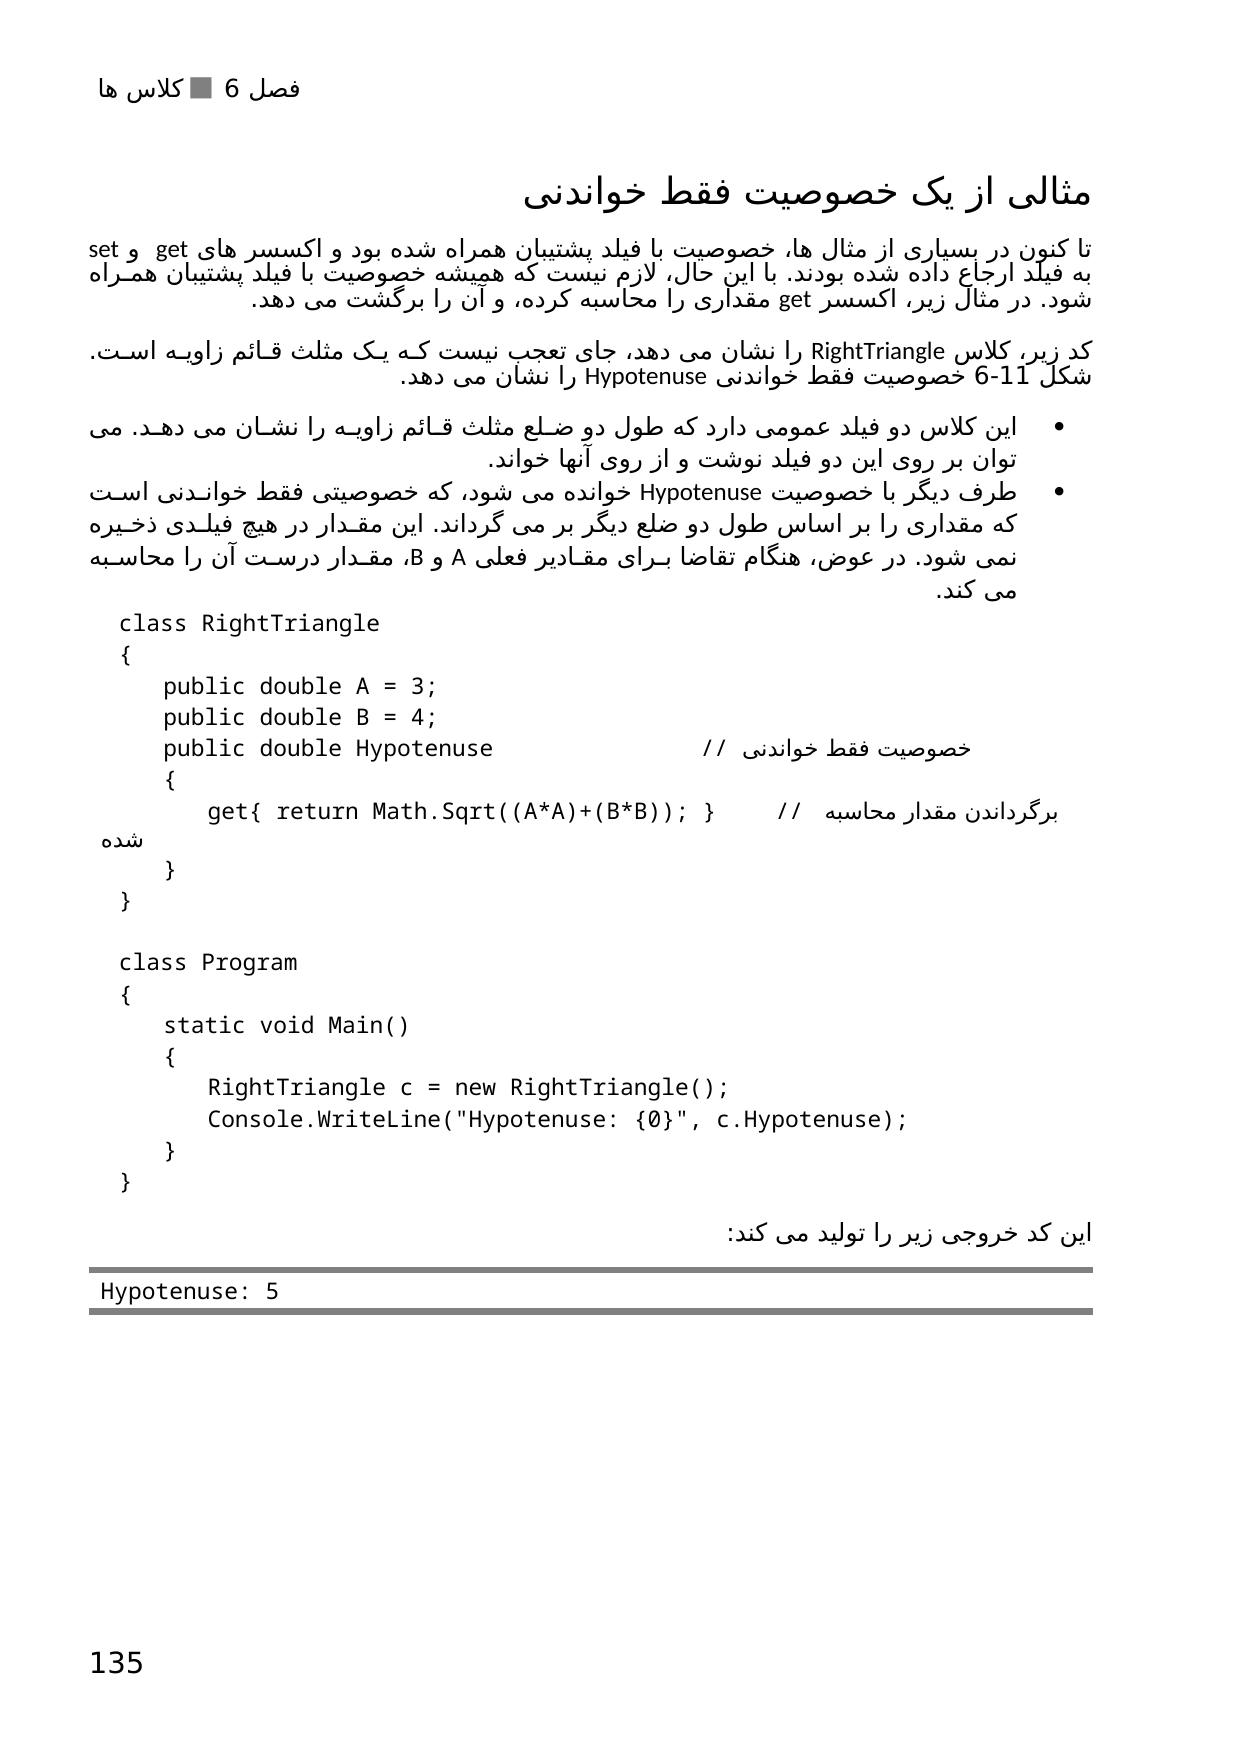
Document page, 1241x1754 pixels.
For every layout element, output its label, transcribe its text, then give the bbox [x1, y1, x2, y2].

text این کلاس دو فیلد عمومی دارد که طول دو ضلع مثلث قائم زاویه را نشان می دهد. می توان بر روی این دو فیلد نوشت و از روی آنها خواند. [89, 412, 1055, 473]
text تا کنون در بسیاری از مثال ها، خصوصیت با فیلد پشتیبان همراه شده بود و اکسسر های get و set به فیلد ارجاع داده شده بودند. با این حال، لازم نیست که همیشه خصوصیت با فیلد پشتیبان همراه شود. در مثال زیر، اکسسر get مقداری را محاسبه کرده، و آن را برگشت می دهد. [89, 237, 1092, 314]
table_header class RightTriangle { public double A = 3; public double B = 4; public double Hypotenuse // خصوصیت فقط خواندنی { get{ return Math.Sqrt((A*A)+(B*B)); } // برگرداندن مقدار محاسبه شده } } class Program { static void Main() { RightTriangle c = new RightTriangle(); Console.WriteLine("Hypotenuse: {0}", c.Hypotenuse); } } [89, 607, 1093, 1196]
text کد زیر، کلاس RightTriangle را نشان می دهد، جای تعجب نیست که یک مثلث قائم زاویه است. شکل 11-6 خصوصیت فقط خواندنی Hypotenuse را نشان می دهد. [89, 339, 1092, 391]
text این کد خروجی زیر را تولید می کند: [89, 1221, 1092, 1246]
text مثالی از یک خصوصیت فقط خواندنی [89, 175, 1092, 212]
text طرف دیگر با خصوصیت Hypotenuse خوانده می شود، که خصوصیتی فقط خواندنی است که مقداری را بر اساس طول دو ضلع دیگر بر می گرداند. این مقدار در هیچ فیلدی ذخیره نمی شود. در عوض، هنگام تقاضا برای مقادیر فعلی A و B، مقدار درست آن را محاسبه می کند. [89, 476, 1055, 604]
table_header Hypotenuse: 5 [89, 1273, 1093, 1308]
